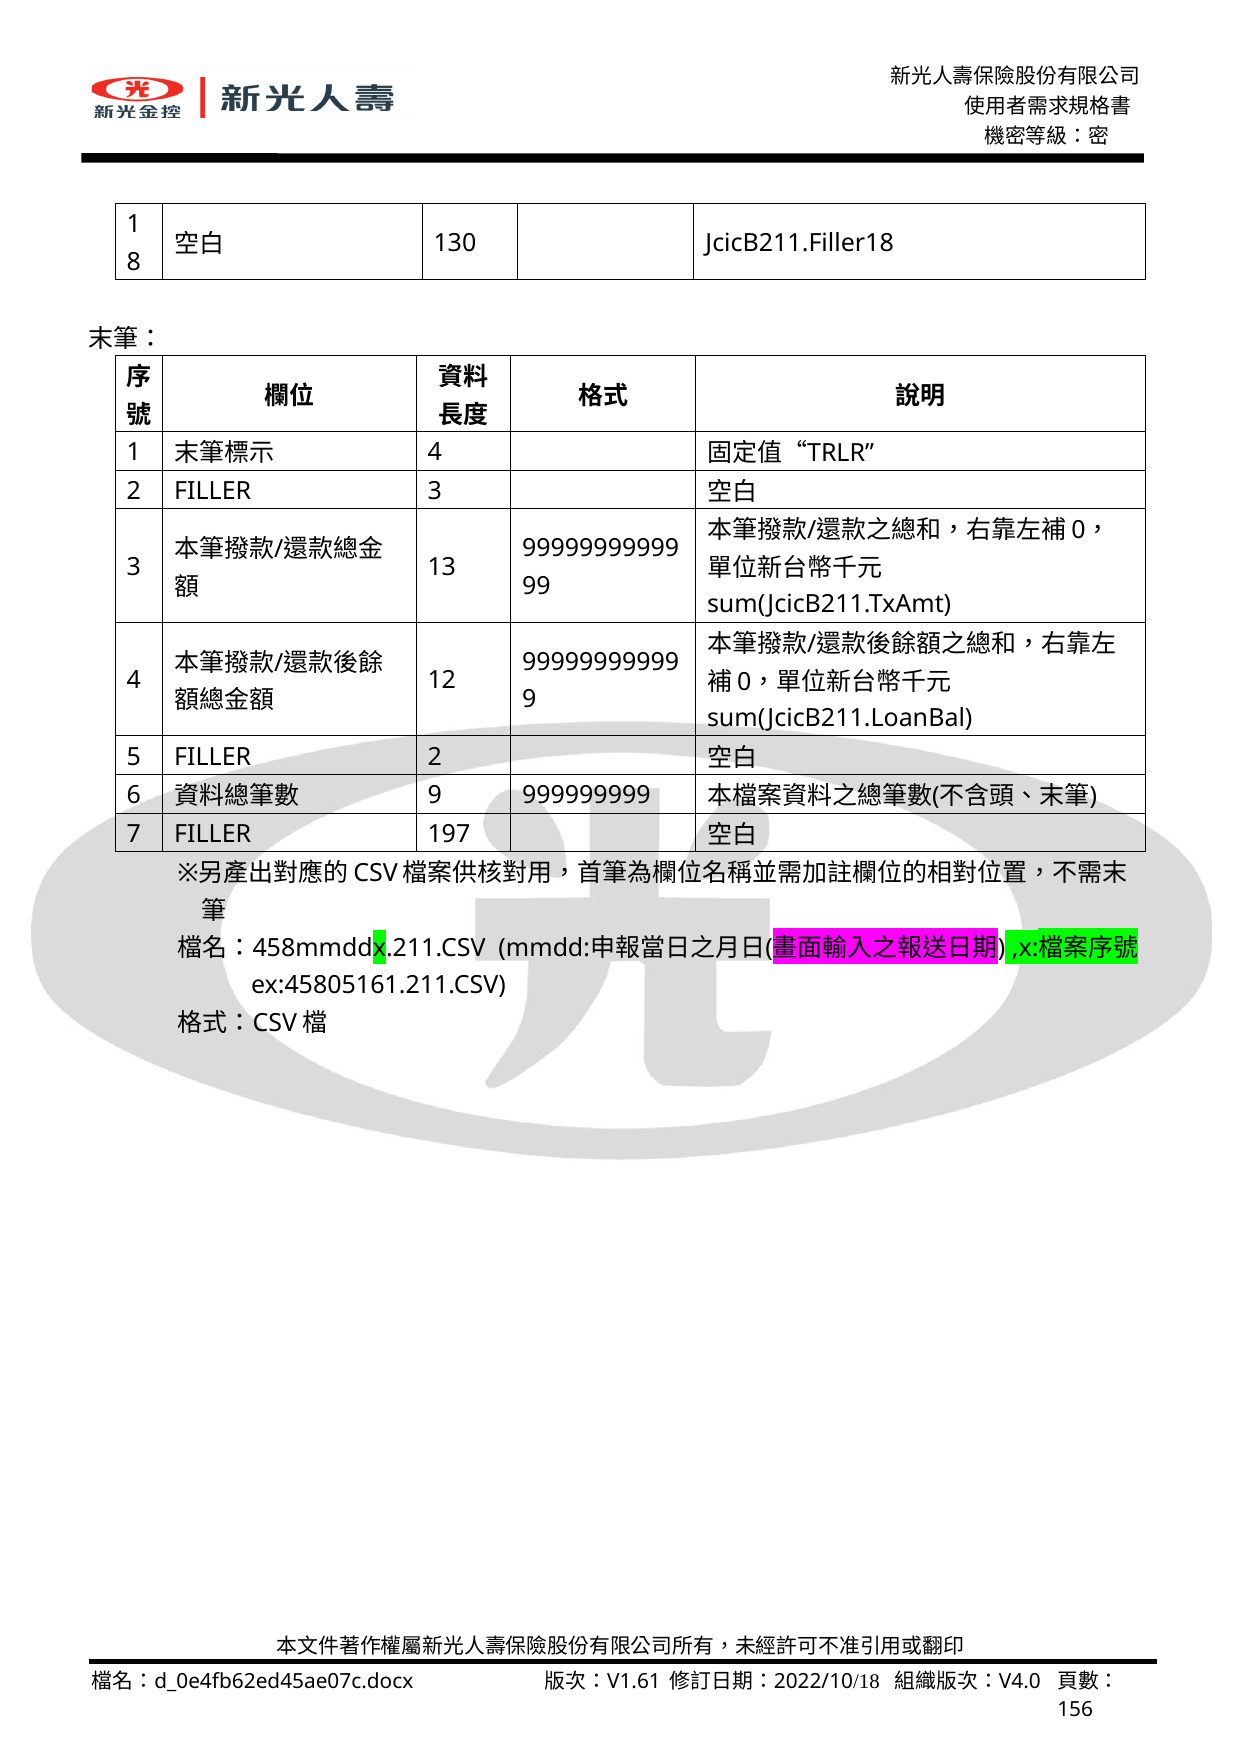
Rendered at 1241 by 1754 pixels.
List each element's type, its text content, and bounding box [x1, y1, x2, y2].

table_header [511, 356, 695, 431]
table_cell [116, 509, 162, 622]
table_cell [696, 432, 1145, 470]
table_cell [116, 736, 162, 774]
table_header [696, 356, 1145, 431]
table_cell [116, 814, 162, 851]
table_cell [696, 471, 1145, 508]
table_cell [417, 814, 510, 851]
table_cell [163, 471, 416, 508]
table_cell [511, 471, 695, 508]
list 檔名：458mmddx.211.CSV (mmdd:申報當日之月日(畫面輸入之報送日期) ,x:檔案序號 ex:45805161.211.CSV) [177, 927, 1152, 1002]
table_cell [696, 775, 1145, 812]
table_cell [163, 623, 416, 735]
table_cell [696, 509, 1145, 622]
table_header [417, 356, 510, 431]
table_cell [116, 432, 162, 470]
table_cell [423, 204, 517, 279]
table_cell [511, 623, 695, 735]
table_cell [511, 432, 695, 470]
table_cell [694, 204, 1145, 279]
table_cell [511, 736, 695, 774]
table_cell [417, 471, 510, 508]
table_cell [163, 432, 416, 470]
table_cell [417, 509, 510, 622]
list 格式：CSV檔 [177, 1002, 1152, 1039]
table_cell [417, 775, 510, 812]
picture [25, 713, 1215, 1166]
text 末筆： [89, 318, 1152, 355]
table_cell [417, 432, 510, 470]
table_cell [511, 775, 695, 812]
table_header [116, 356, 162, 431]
picture [91, 61, 417, 118]
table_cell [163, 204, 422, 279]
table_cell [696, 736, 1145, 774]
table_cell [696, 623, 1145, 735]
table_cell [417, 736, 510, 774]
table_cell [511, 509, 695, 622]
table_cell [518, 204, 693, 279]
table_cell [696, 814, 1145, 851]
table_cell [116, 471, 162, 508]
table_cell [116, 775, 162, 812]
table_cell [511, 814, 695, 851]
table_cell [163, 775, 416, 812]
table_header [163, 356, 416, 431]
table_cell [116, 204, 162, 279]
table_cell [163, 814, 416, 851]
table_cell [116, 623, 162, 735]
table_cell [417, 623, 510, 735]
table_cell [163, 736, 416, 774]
list ※另產出對應的CSV檔案供核對用，首筆為欄位名稱並需加註欄位的相對位置，不需末筆 [177, 852, 1152, 927]
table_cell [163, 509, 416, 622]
